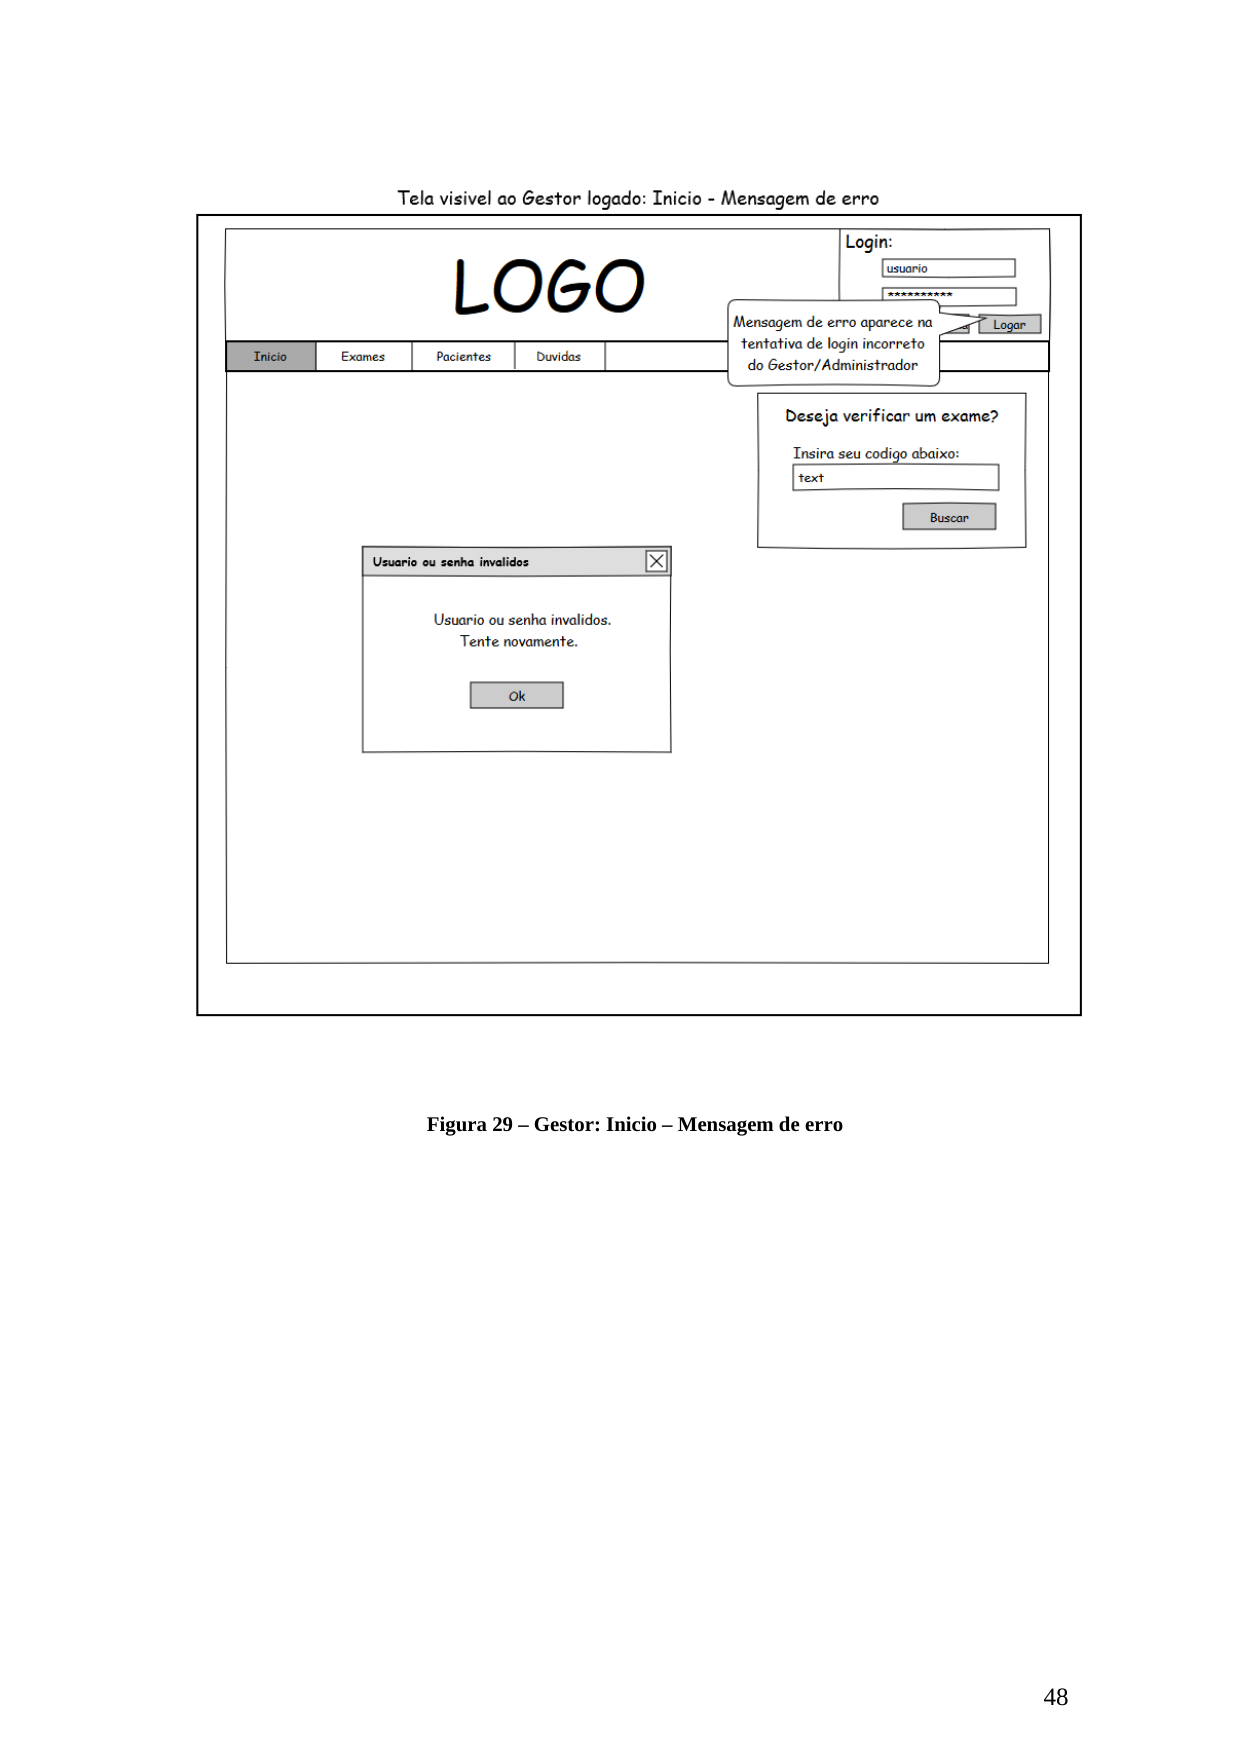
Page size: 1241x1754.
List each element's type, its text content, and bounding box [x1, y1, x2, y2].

picture [147, 177, 1122, 1085]
